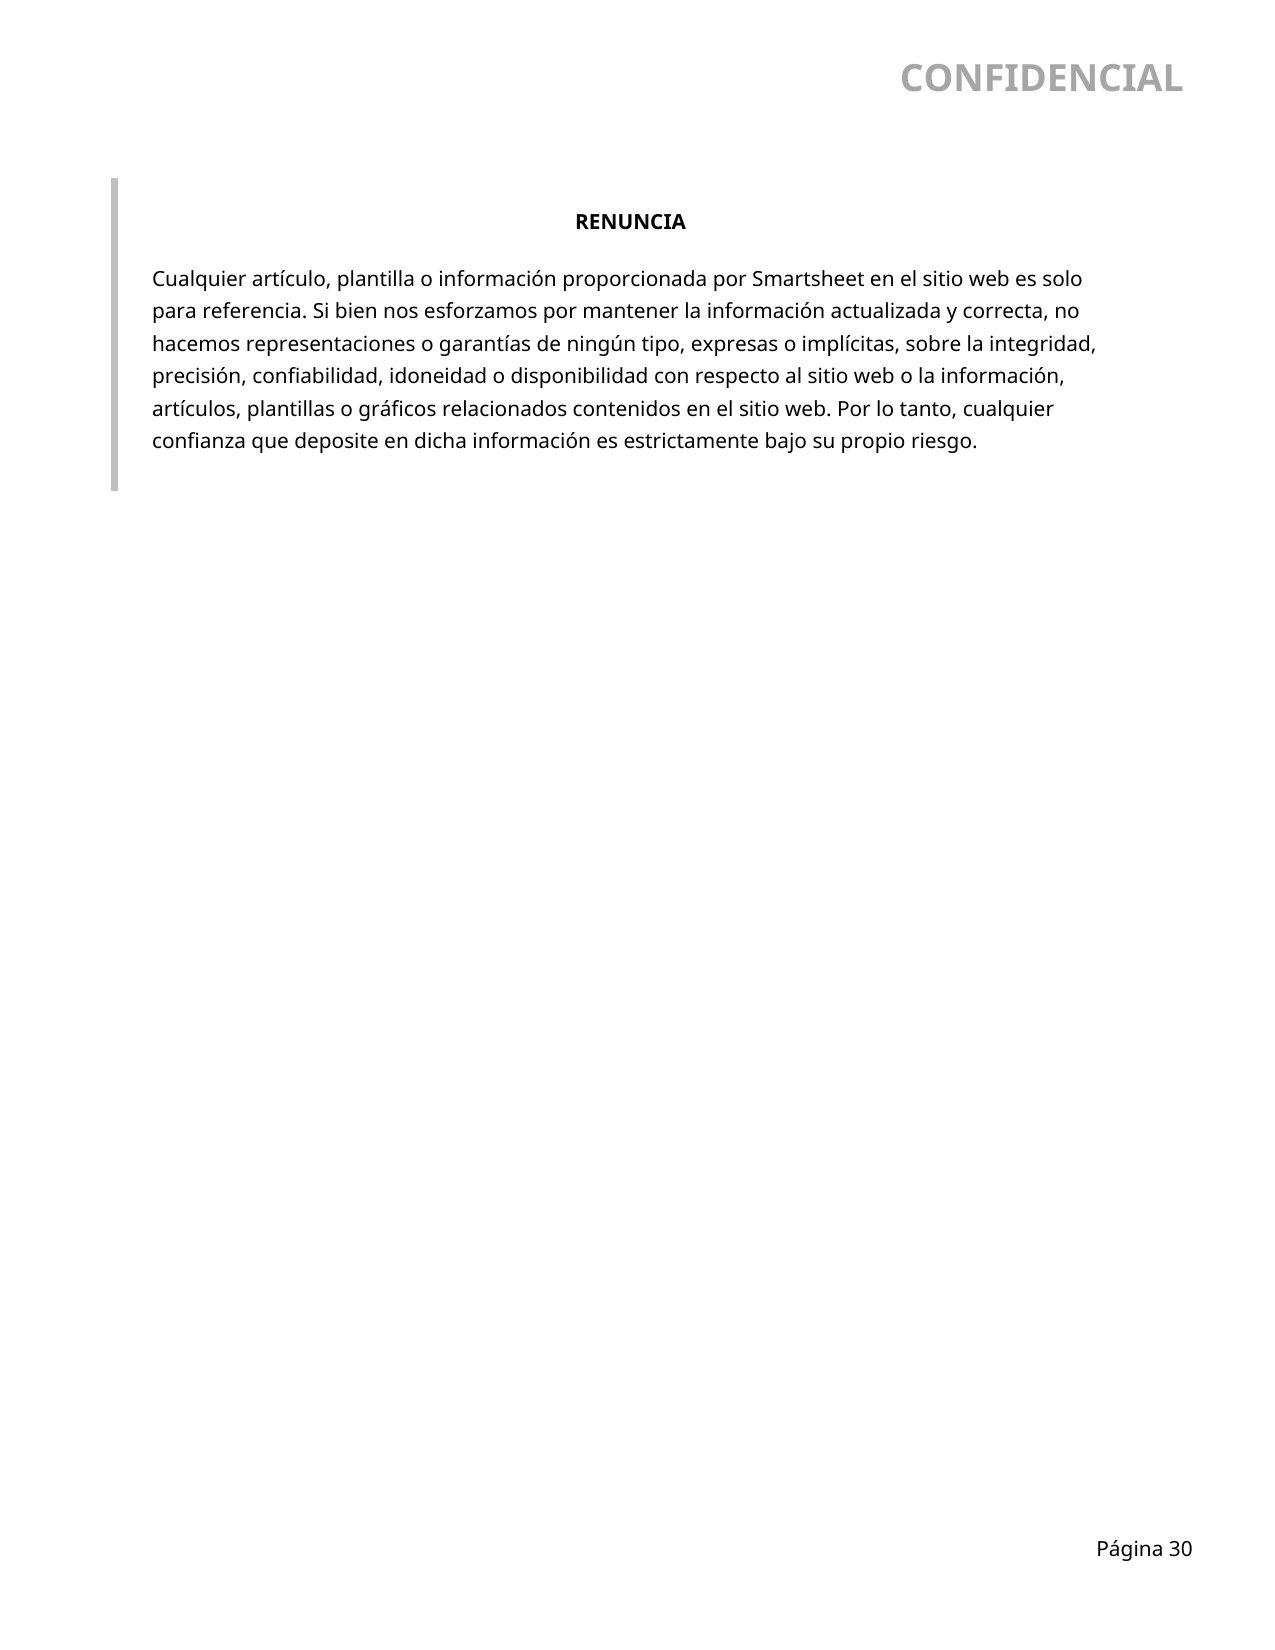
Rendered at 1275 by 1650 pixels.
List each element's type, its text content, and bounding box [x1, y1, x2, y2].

table_header RENUNCIA Cualquier artículo, plantilla o información proporcionada por Smartsheet en el sitio web es solo para referencia. Si bien nos esforzamos por mantener la información actualizada y correcta, no hacemos representaciones o garantías de ningún tipo, expresas o implícitas, sobre la integridad, precisión, confiabilidad, idoneidad o disponibilidad con respecto al sitio web o la información, artículos, plantillas o gráficos relacionados contenidos en el sitio web. Por lo tanto, cualquier confianza que deposite en dicha información es estrictamente bajo su propio riesgo. [118, 178, 1121, 491]
